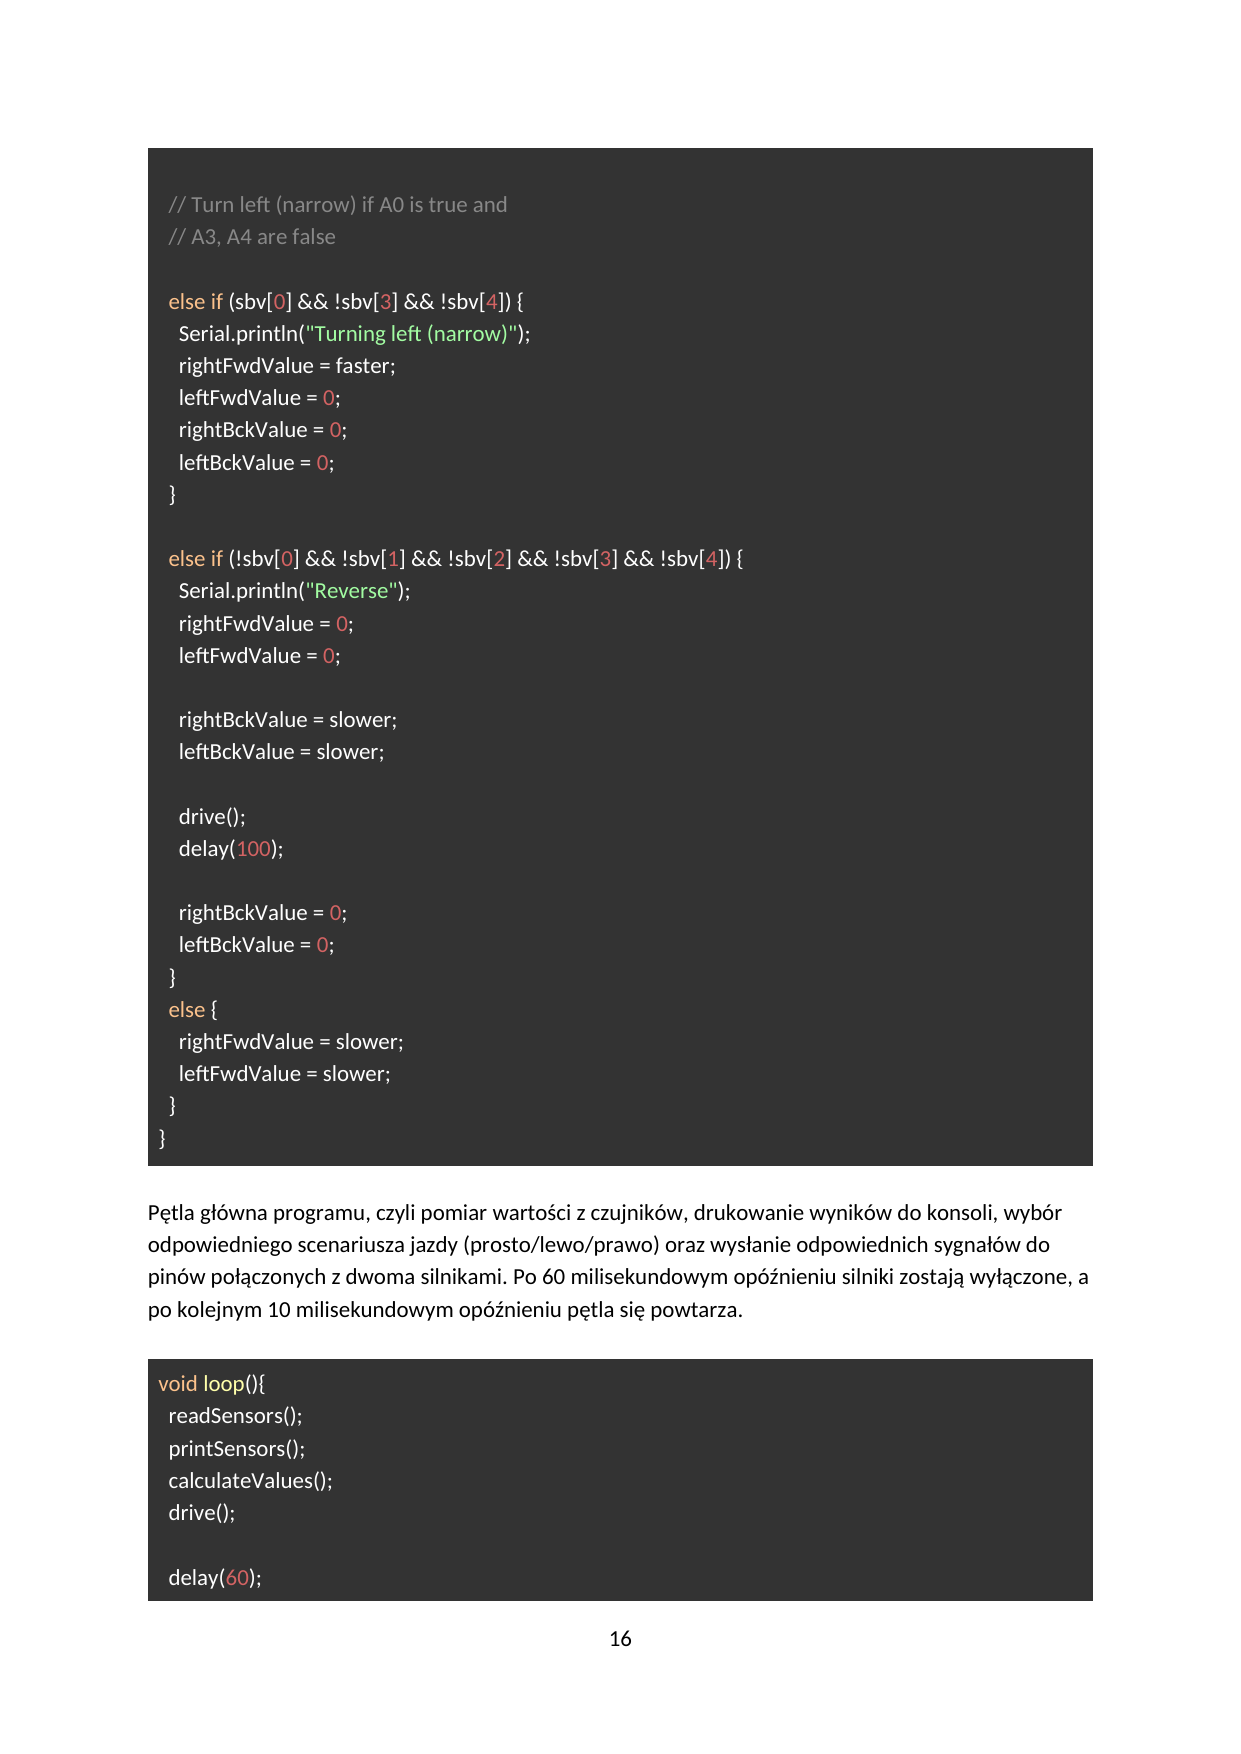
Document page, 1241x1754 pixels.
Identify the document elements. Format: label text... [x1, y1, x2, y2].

text Pętla główna programu, czyli pomiar wartości z czujników, drukowanie wyników do konsoli, wybór odpowiedniego scenariusza jazdy (prosto/lewo/prawo) oraz wysłanie odpowiednich sygnałów do pinów połączonych z dwoma silnikami. Po 60 milisekundowym opóźnieniu silniki zostają wyłączone, a po kolejnym 10 milisekundowym opóźnieniu pętla się powtarza. [148, 1198, 1093, 1323]
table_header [148, 148, 1093, 1166]
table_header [148, 1359, 1093, 1601]
